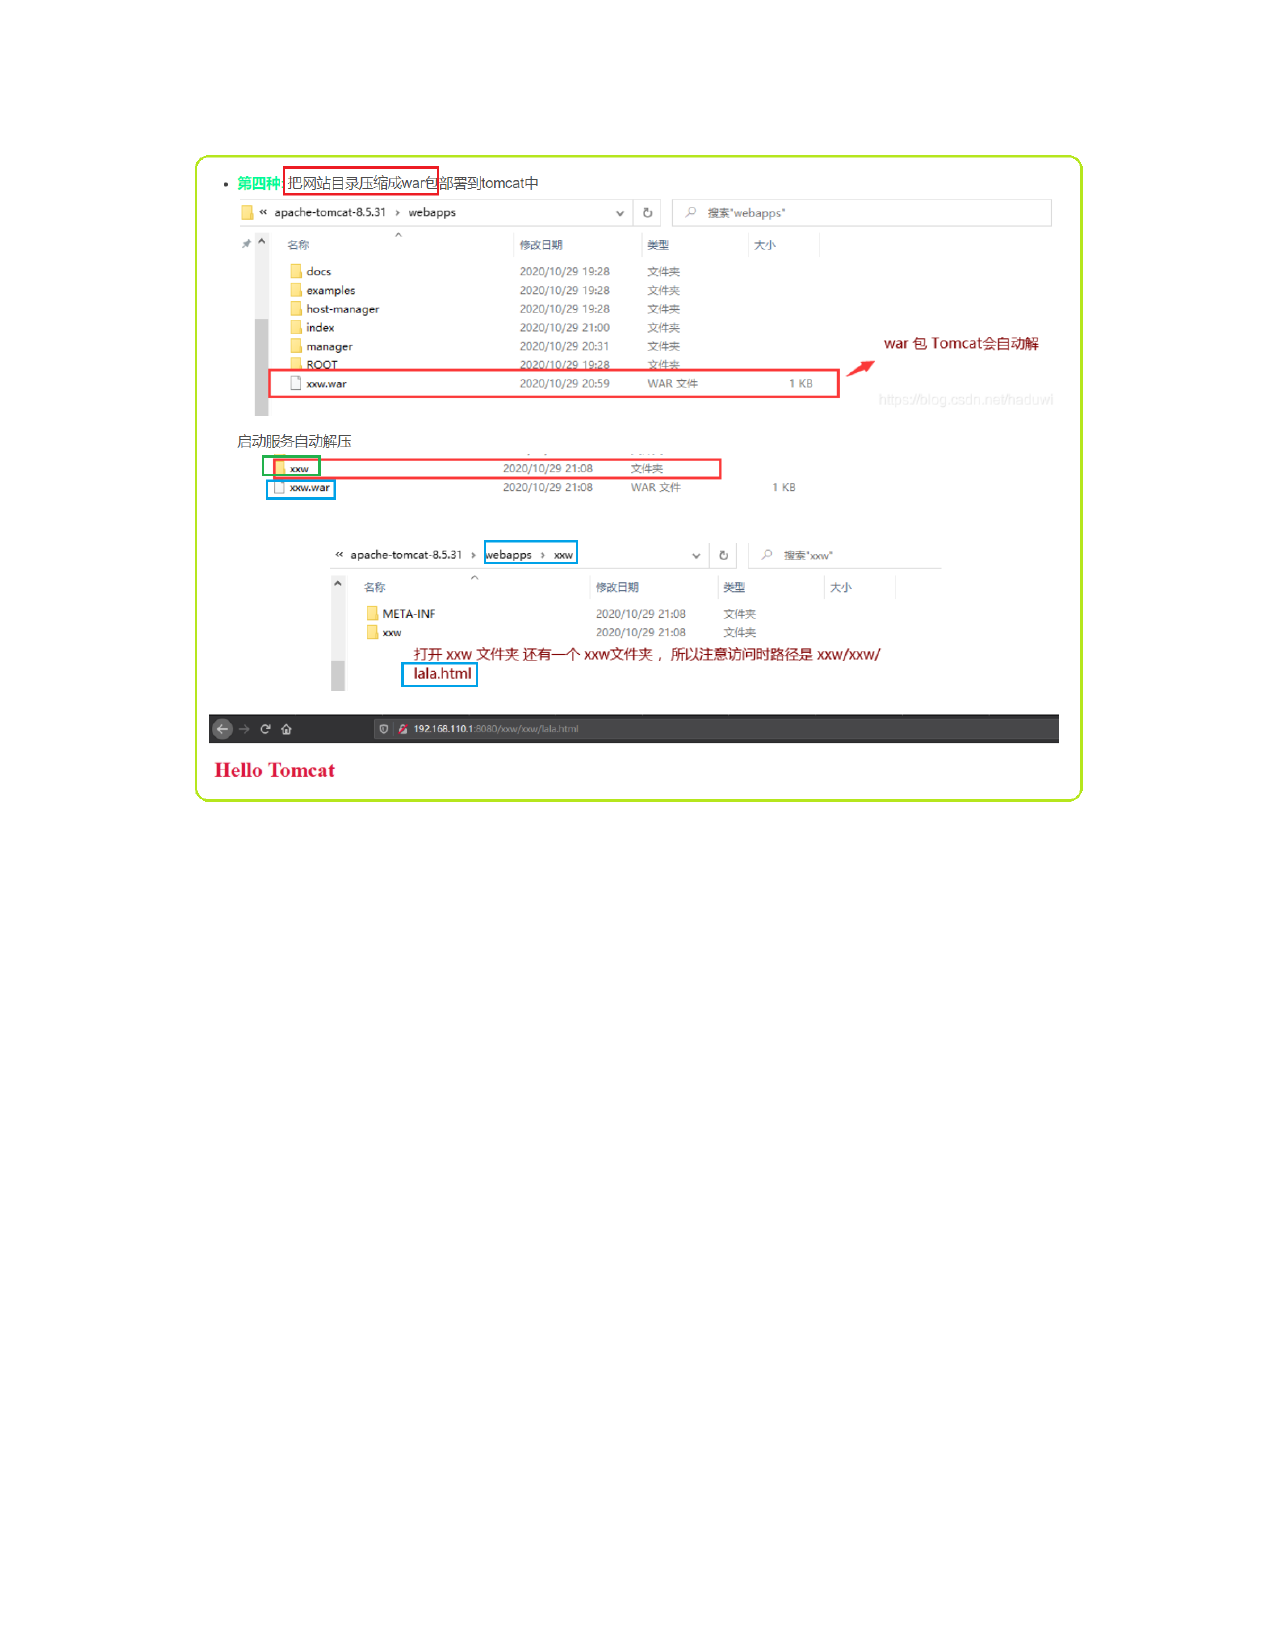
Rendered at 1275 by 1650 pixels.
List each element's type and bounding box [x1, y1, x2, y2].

picture [187, 150, 1088, 811]
